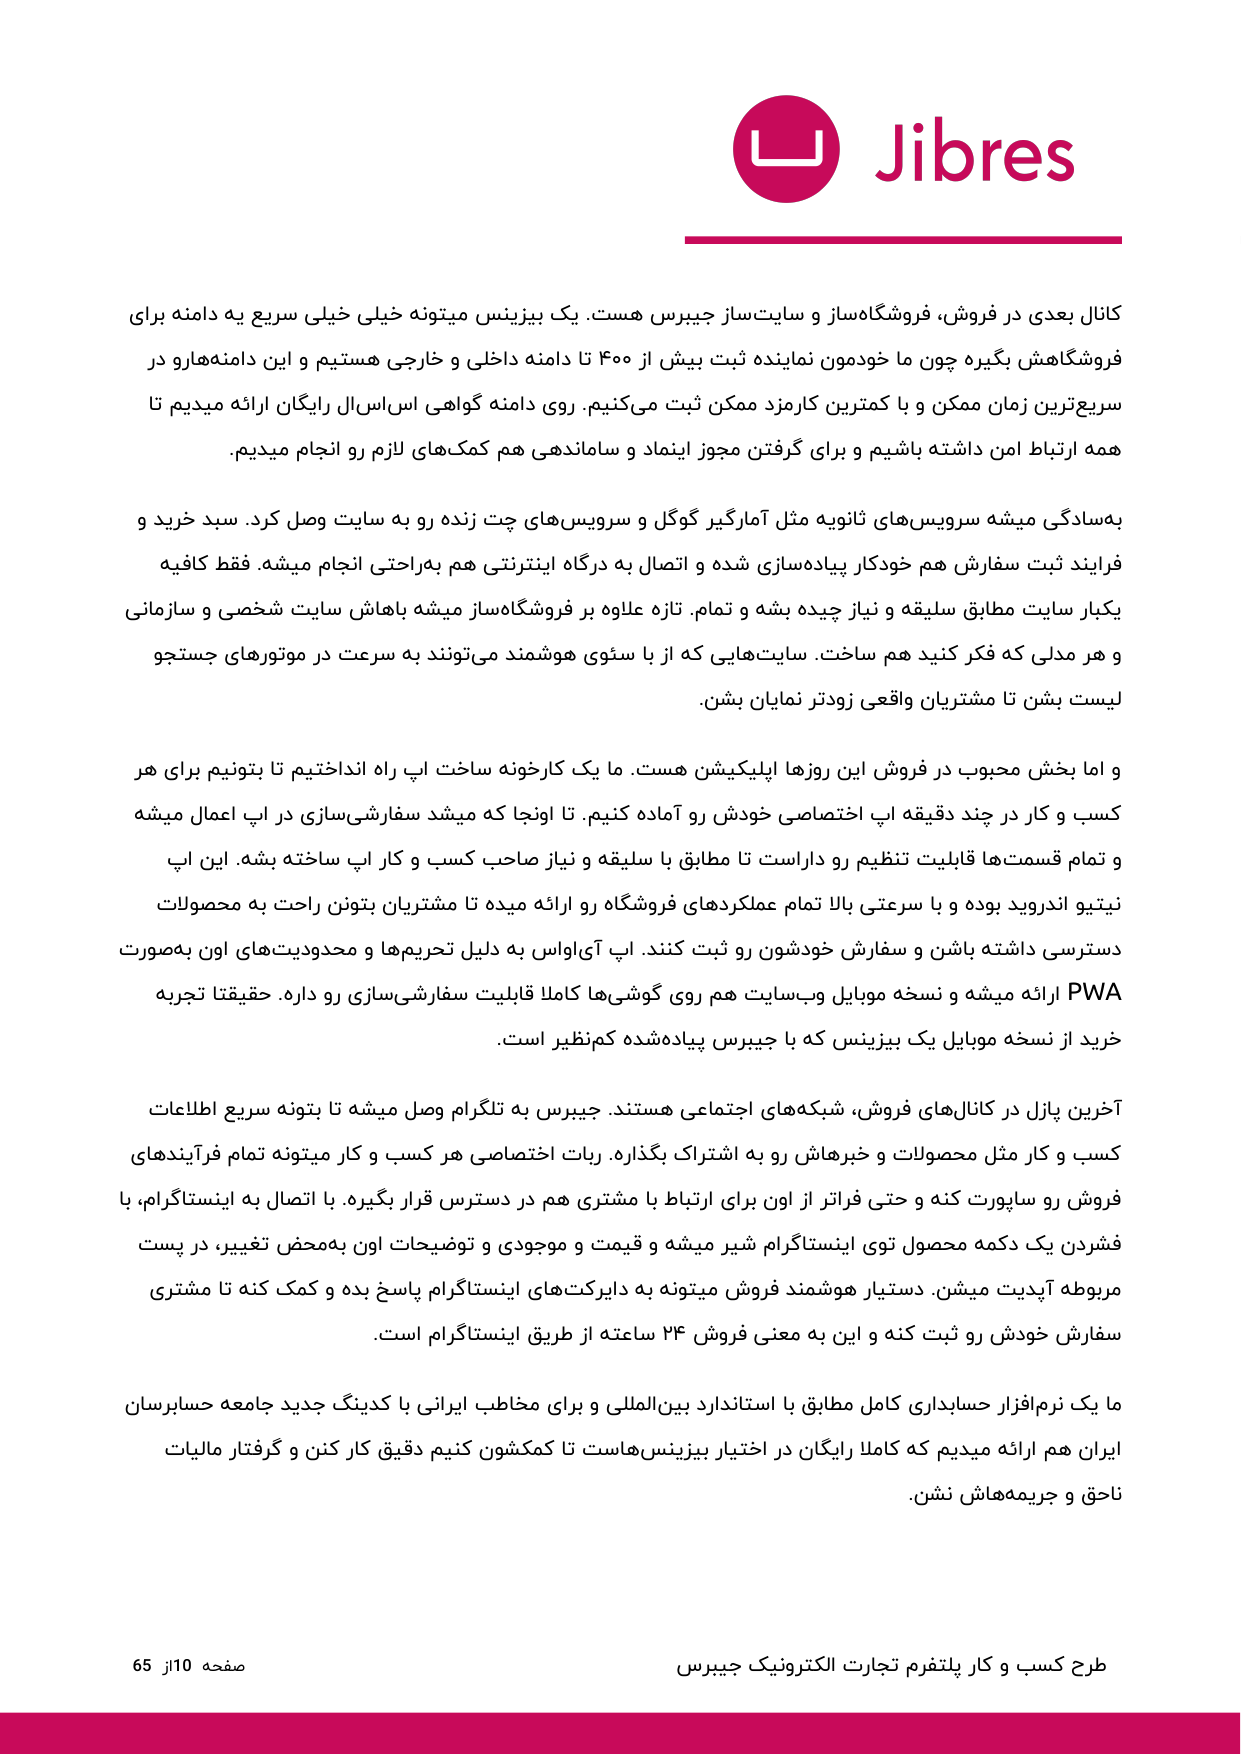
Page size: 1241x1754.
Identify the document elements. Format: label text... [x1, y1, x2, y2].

text به‌سادگی میشه سرویس‌های ثانویه مثل آمارگیر گوگل و سرویس‌های چت زنده رو به سایت وصل کرد. سبد خرید و فرایند ثبت سفارش هم خودکار پیاده‌سازی شده و اتصال به درگاه اینترنتی هم به‌راحتی انجام میشه. فقط کافیه یکبار سایت مطابق سلیقه و نیاز چیده بشه و تمام. تازه علاوه بر فروشگاه‌ساز میشه باهاش سایت شخصی و سازمانی و هر مدلی که فکر کنید هم ساخت. سایت‌هایی که از با سئوی هوشمند می‌تونند به سرعت در موتورهای جستجو لیست بشن تا مشتریان واقعی زودتر نمایان بشن. [118, 500, 1122, 716]
text آخرین پازل در کانال‌های فروش، شبکه‌های اجتماعی هستند. جیبرس به تلگرام وصل میشه تا بتونه سریع اطلاعات کسب و کار مثل محصولات و خبرهاش رو به اشتراک بگذاره. ربات اختصاصی هر کسب و کار میتونه تمام فرآیندهای فروش رو ساپورت کنه و حتی فراتر از اون برای ارتباط با مشتری هم در دسترس قرار بگیره. با اتصال به اینستاگرام، با فشردن یک دکمه محصول توی اینستاگرام شیر میشه و قیمت و موجودی و توضیحات اون به‌محض تغییر، در پست مربوطه آپدیت میشن. دستیار هوشمند فروش میتونه به دایرکت‌های اینستاگرام پاسخ بده و کمک کنه تا مشتری سفارش خودش رو ثبت کنه و این به معنی فروش ۲۴ ساعته از طریق اینستاگرام است. [118, 1090, 1122, 1351]
text کانال بعدی در فروش، فروشگاه‌ساز و سایت‌ساز جیبرس هست. یک بیزینس میتونه خیلی خیلی سریع یه دامنه برای فروشگاهش بگیره چون ما خودمون نماینده ثبت بیش از ۴۰۰ تا دامنه داخلی و خارجی هستیم و این دامنه‌هارو در سریع‌ترین زمان ممکن و با کمترین کارمزد ممکن ثبت می‌کنیم. روی دامنه گواهی اس‌اس‌ال رایگان ارائه میدیم تا همه ارتباط امن داشته باشیم و برای گرفتن مجوز اینماد و ساماندهی هم کمک‌های لازم رو انجام میدیم. [118, 295, 1122, 466]
picture [726, 88, 1081, 210]
text ما یک نرم‌افزار حسابداری کامل مطابق با استاندارد بین‌المللی و برای مخاطب ایرانی با کدینگ جدید جامعه حسابرسان ایران هم ارائه میدیم که کاملا رایگان در اختیار بیزینس‌هاست تا کمکشون کنیم دقیق کار کنن و گرفتار مالیات ناحق و جریمه‌هاش نشن. [118, 1385, 1122, 1511]
text و اما بخش محبوب در فروش این روزها اپلیکیشن هست. ما یک کارخونه ساخت اپ راه انداختیم تا بتونیم برای هر کسب و کار در چند دقیقه اپ اختصاصی خودش رو آماده کنیم. تا اونجا که میشد سفارشی‌سازی در اپ اعمال میشه و تمام قسمت‌ها قابلیت تنظیم رو داراست تا مطابق با سلیقه و نیاز صاحب کسب و کار اپ ساخته بشه. این اپ نیتیو اندروید بوده و با سرعتی بالا تمام عملکردهای فروشگاه رو ارائه میده تا مشتریان بتونن راحت به محصولات دسترسی داشته باشن و سفارش خودشون رو ثبت کنند. اپ آی‌اواس به دلیل تحریم‌ها و محدودیت‌های اون به‌صورت PWA ارائه میشه و نسخه موبایل وب‌سایت هم روی گوشی‌ها کاملا قابلیت سفارشی‌سازی رو داره. حقیقتا تجربه خرید از نسخه موبایل یک بیزینس که با جیبرس پیاده‌شده کم‌نظیر است. [118, 750, 1122, 1056]
